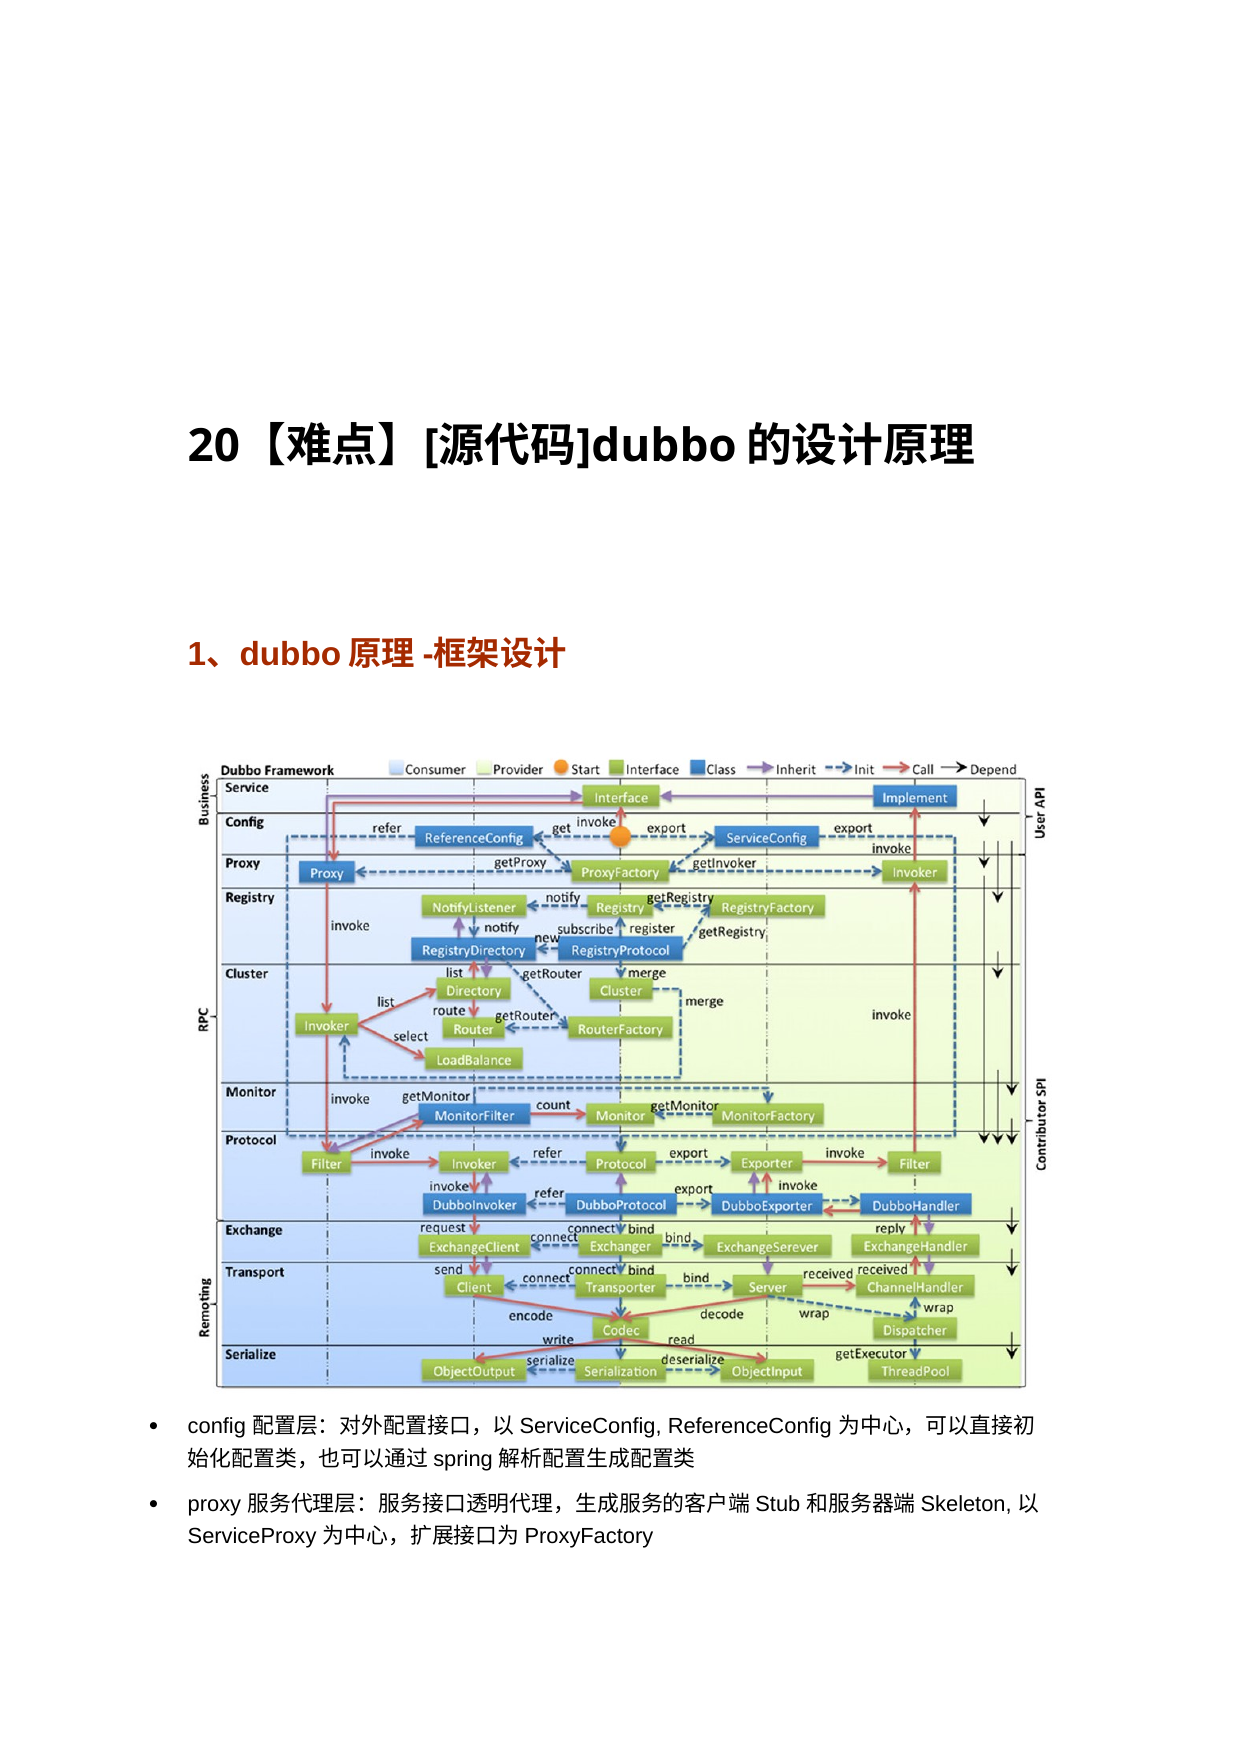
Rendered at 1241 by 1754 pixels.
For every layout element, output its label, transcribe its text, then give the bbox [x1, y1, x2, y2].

subtitle 1、dubbo原理 -框架设计 [187, 618, 1053, 683]
list proxy 服务代理层：服务接口透明代理，生成服务的客户端 Stub 和服务器端 Skeleton, 以 ServiceProxy 为中心，扩展接口为 ProxyFactory [150, 1485, 1053, 1550]
picture [187, 745, 1053, 1394]
subtitle 20【难点】[源代码]dubbo的设计原理 [187, 392, 1053, 490]
list config 配置层：对外配置接口，以 ServiceConfig, ReferenceConfig 为中心，可以直接初始化配置类，也可以通过 spring 解析配置生成配置类 [150, 1408, 1053, 1473]
